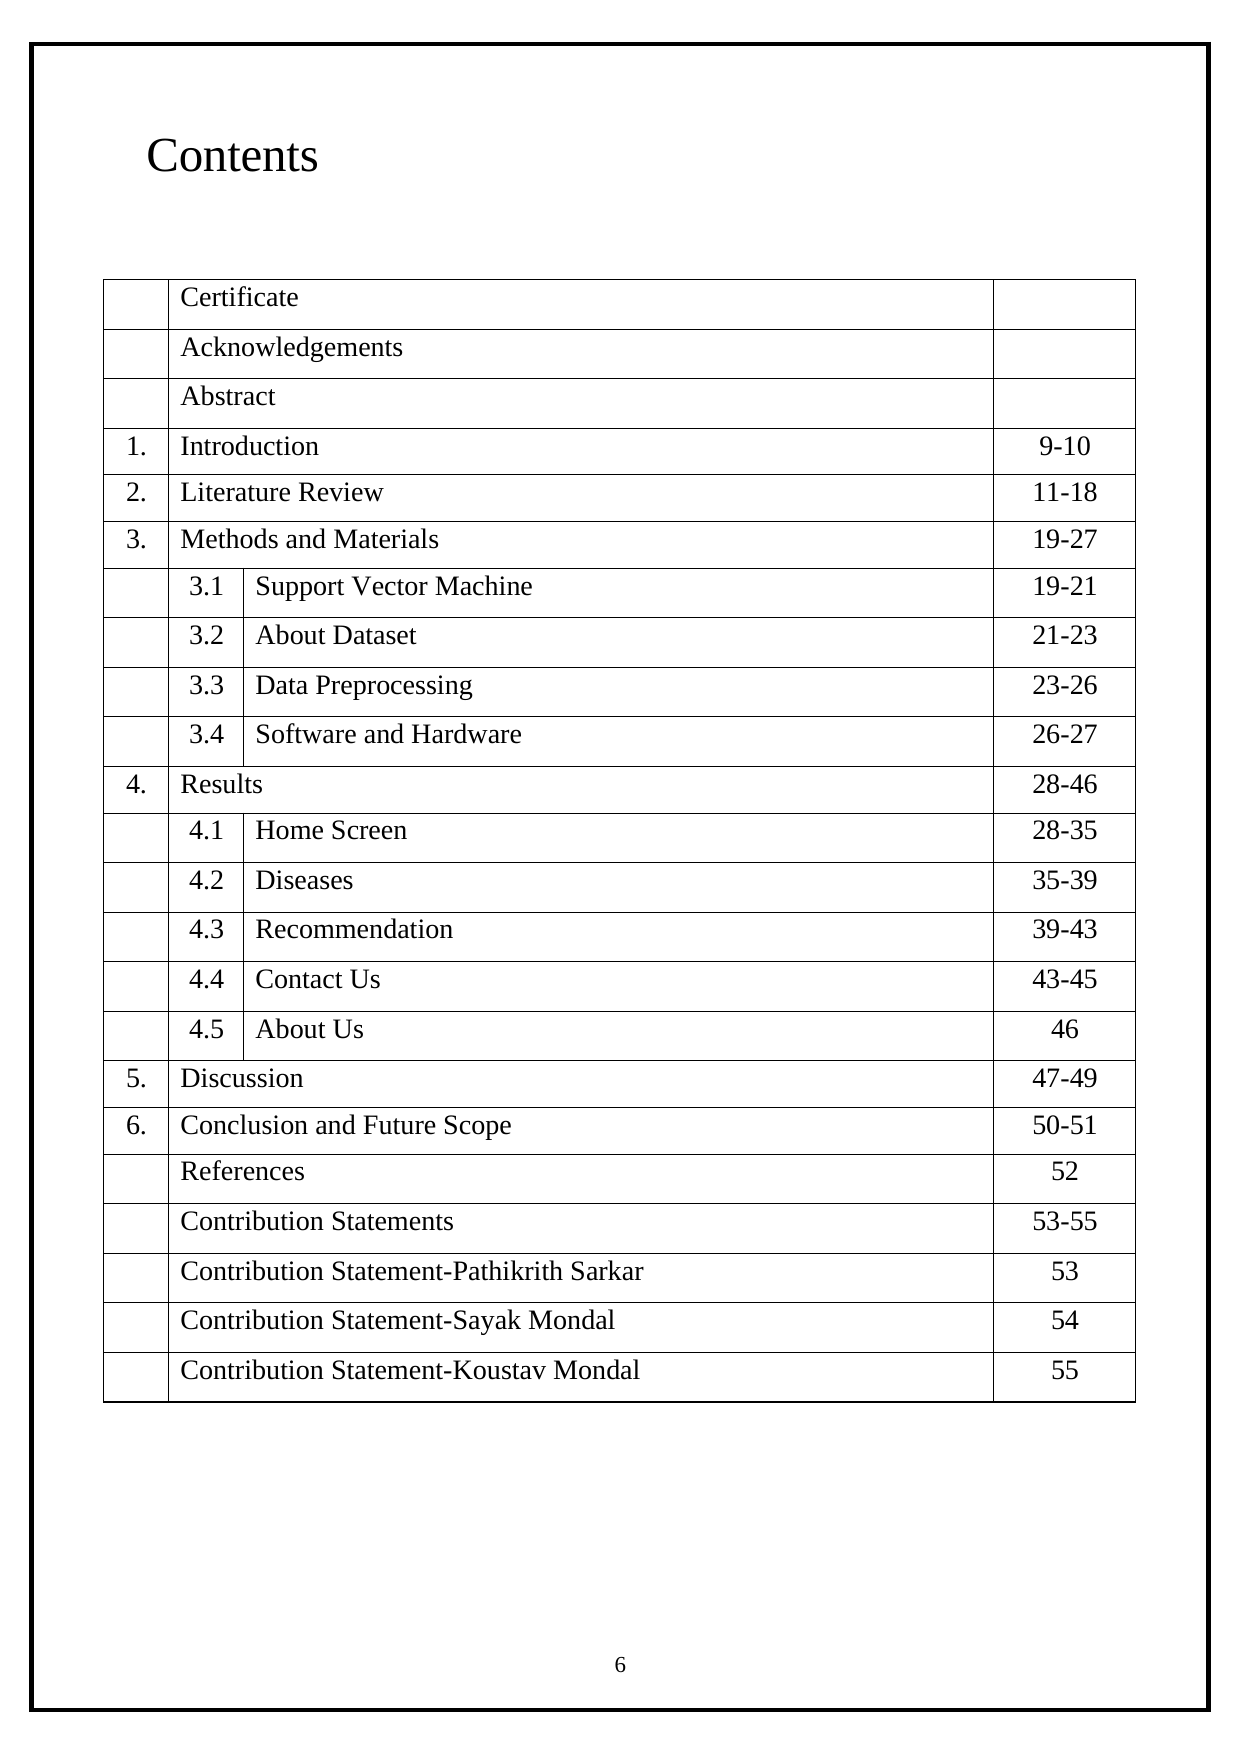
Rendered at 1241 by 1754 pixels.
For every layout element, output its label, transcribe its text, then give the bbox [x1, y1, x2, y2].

table_cell 39-43 [994, 913, 1135, 961]
table_cell Contribution Statement-Sayak Mondal [169, 1303, 993, 1352]
table_cell 52 [994, 1155, 1135, 1203]
table_cell [104, 1353, 168, 1401]
table_cell 19-27 [994, 522, 1135, 567]
table_cell Conclusion and Future Scope [169, 1108, 993, 1153]
table_cell [104, 1303, 168, 1352]
table_cell 2. [104, 475, 168, 521]
table_cell Home Screen [244, 814, 993, 862]
table_cell 5. [104, 1061, 168, 1107]
table_cell [104, 863, 168, 912]
table_cell 3.4 [169, 717, 243, 766]
table_cell 6. [104, 1108, 168, 1153]
table_cell 3.2 [169, 618, 243, 667]
table_cell Results [169, 767, 993, 812]
table_cell [104, 1254, 168, 1302]
table_cell 9-10 [994, 429, 1135, 474]
subtitle Contents [146, 126, 1137, 182]
table_cell 53-55 [994, 1204, 1135, 1253]
table_cell [104, 618, 168, 667]
table_cell [104, 913, 168, 961]
table_cell 11-18 [994, 475, 1135, 521]
table_cell Contribution Statement-Pathikrith Sarkar [169, 1254, 993, 1302]
table_cell 28-35 [994, 814, 1135, 862]
table_cell [104, 717, 168, 766]
table_cell [104, 330, 168, 378]
table_cell [104, 814, 168, 862]
table_cell 53 [994, 1254, 1135, 1302]
table_cell [994, 330, 1135, 378]
table_cell 1. [104, 429, 168, 474]
table_cell About Us [244, 1012, 993, 1060]
table_cell 55 [994, 1353, 1135, 1401]
table_cell Contact Us [244, 962, 993, 1011]
table_cell 4.2 [169, 863, 243, 912]
table_cell 43-45 [994, 962, 1135, 1011]
table_cell 47-49 [994, 1061, 1135, 1107]
table_cell Software and Hardware [244, 717, 993, 766]
table_cell 3.1 [169, 569, 243, 617]
table_cell 4.5 [169, 1012, 243, 1060]
table_cell Diseases [244, 863, 993, 912]
table_cell Methods and Materials [169, 522, 993, 567]
table_cell 4.1 [169, 814, 243, 862]
table_cell 19-21 [994, 569, 1135, 617]
table_cell Literature Review [169, 475, 993, 521]
table_cell 35-39 [994, 863, 1135, 912]
table_cell [104, 379, 168, 428]
table_cell 4.4 [169, 962, 243, 1011]
table_cell 28-46 [994, 767, 1135, 812]
table_cell 50-51 [994, 1108, 1135, 1153]
table_header [104, 280, 168, 329]
table_cell 26-27 [994, 717, 1135, 766]
table_cell Abstract [169, 379, 993, 428]
table_cell Support Vector Machine [244, 569, 993, 617]
table_cell 3. [104, 522, 168, 567]
table_cell Contribution Statements [169, 1204, 993, 1253]
table_cell 4.3 [169, 913, 243, 961]
table_cell Recommendation [244, 913, 993, 961]
table_cell Data Preprocessing [244, 668, 993, 716]
table_cell 54 [994, 1303, 1135, 1352]
table_cell [104, 1204, 168, 1253]
table_cell [104, 962, 168, 1011]
table_cell About Dataset [244, 618, 993, 667]
table_cell Contribution Statement-Koustav Mondal [169, 1353, 993, 1401]
table_header Certificate [169, 280, 993, 329]
table_header [994, 280, 1135, 329]
table_cell Acknowledgements [169, 330, 993, 378]
table_cell 46 [994, 1012, 1135, 1060]
table_cell 23-26 [994, 668, 1135, 716]
table_cell [104, 1155, 168, 1203]
table_cell 21-23 [994, 618, 1135, 667]
table_cell [104, 1012, 168, 1060]
table_cell References [169, 1155, 993, 1203]
table_cell Introduction [169, 429, 993, 474]
table_cell [994, 379, 1135, 428]
table_cell 4. [104, 767, 168, 812]
table_cell 3.3 [169, 668, 243, 716]
table_cell [104, 668, 168, 716]
table_cell Discussion [169, 1061, 993, 1107]
table_cell [104, 569, 168, 617]
